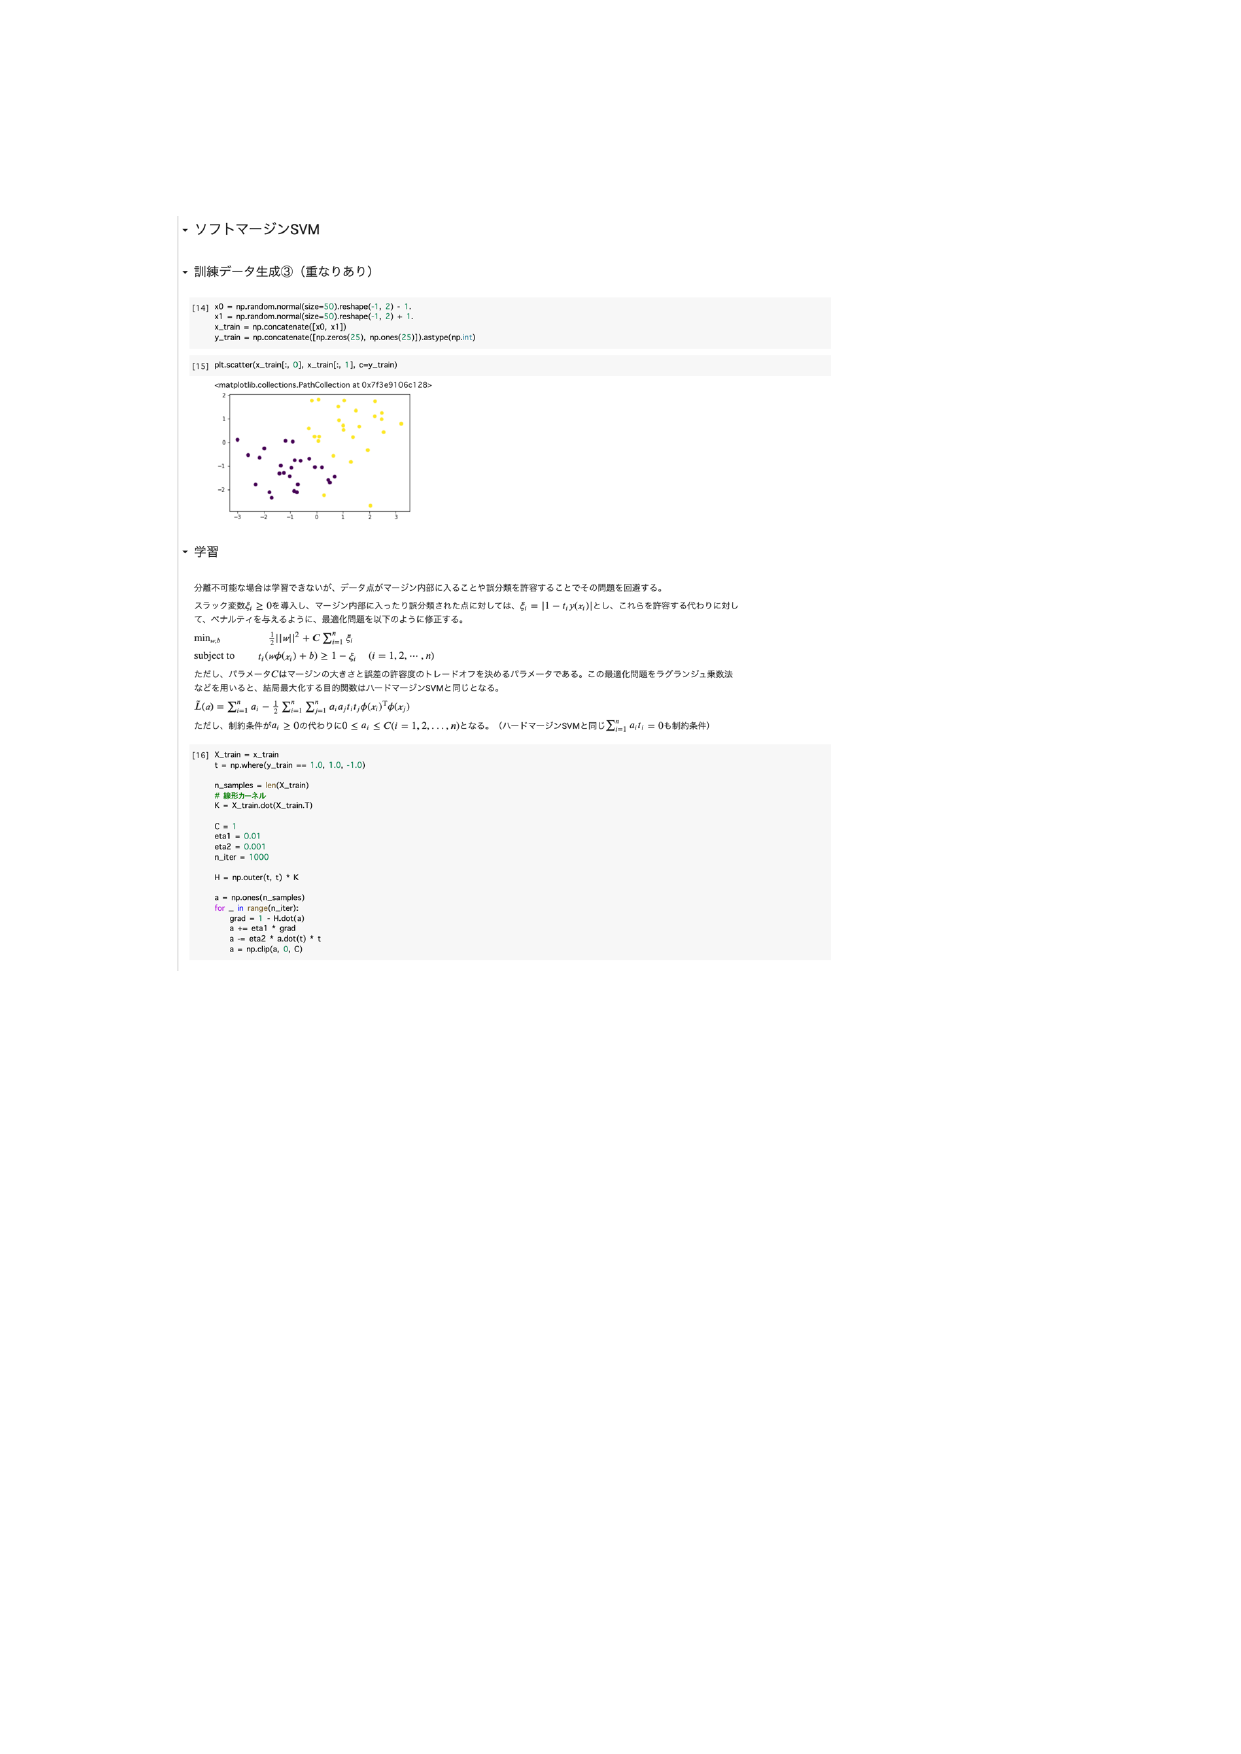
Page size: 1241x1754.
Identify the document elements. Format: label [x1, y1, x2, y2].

picture [177, 216, 831, 971]
